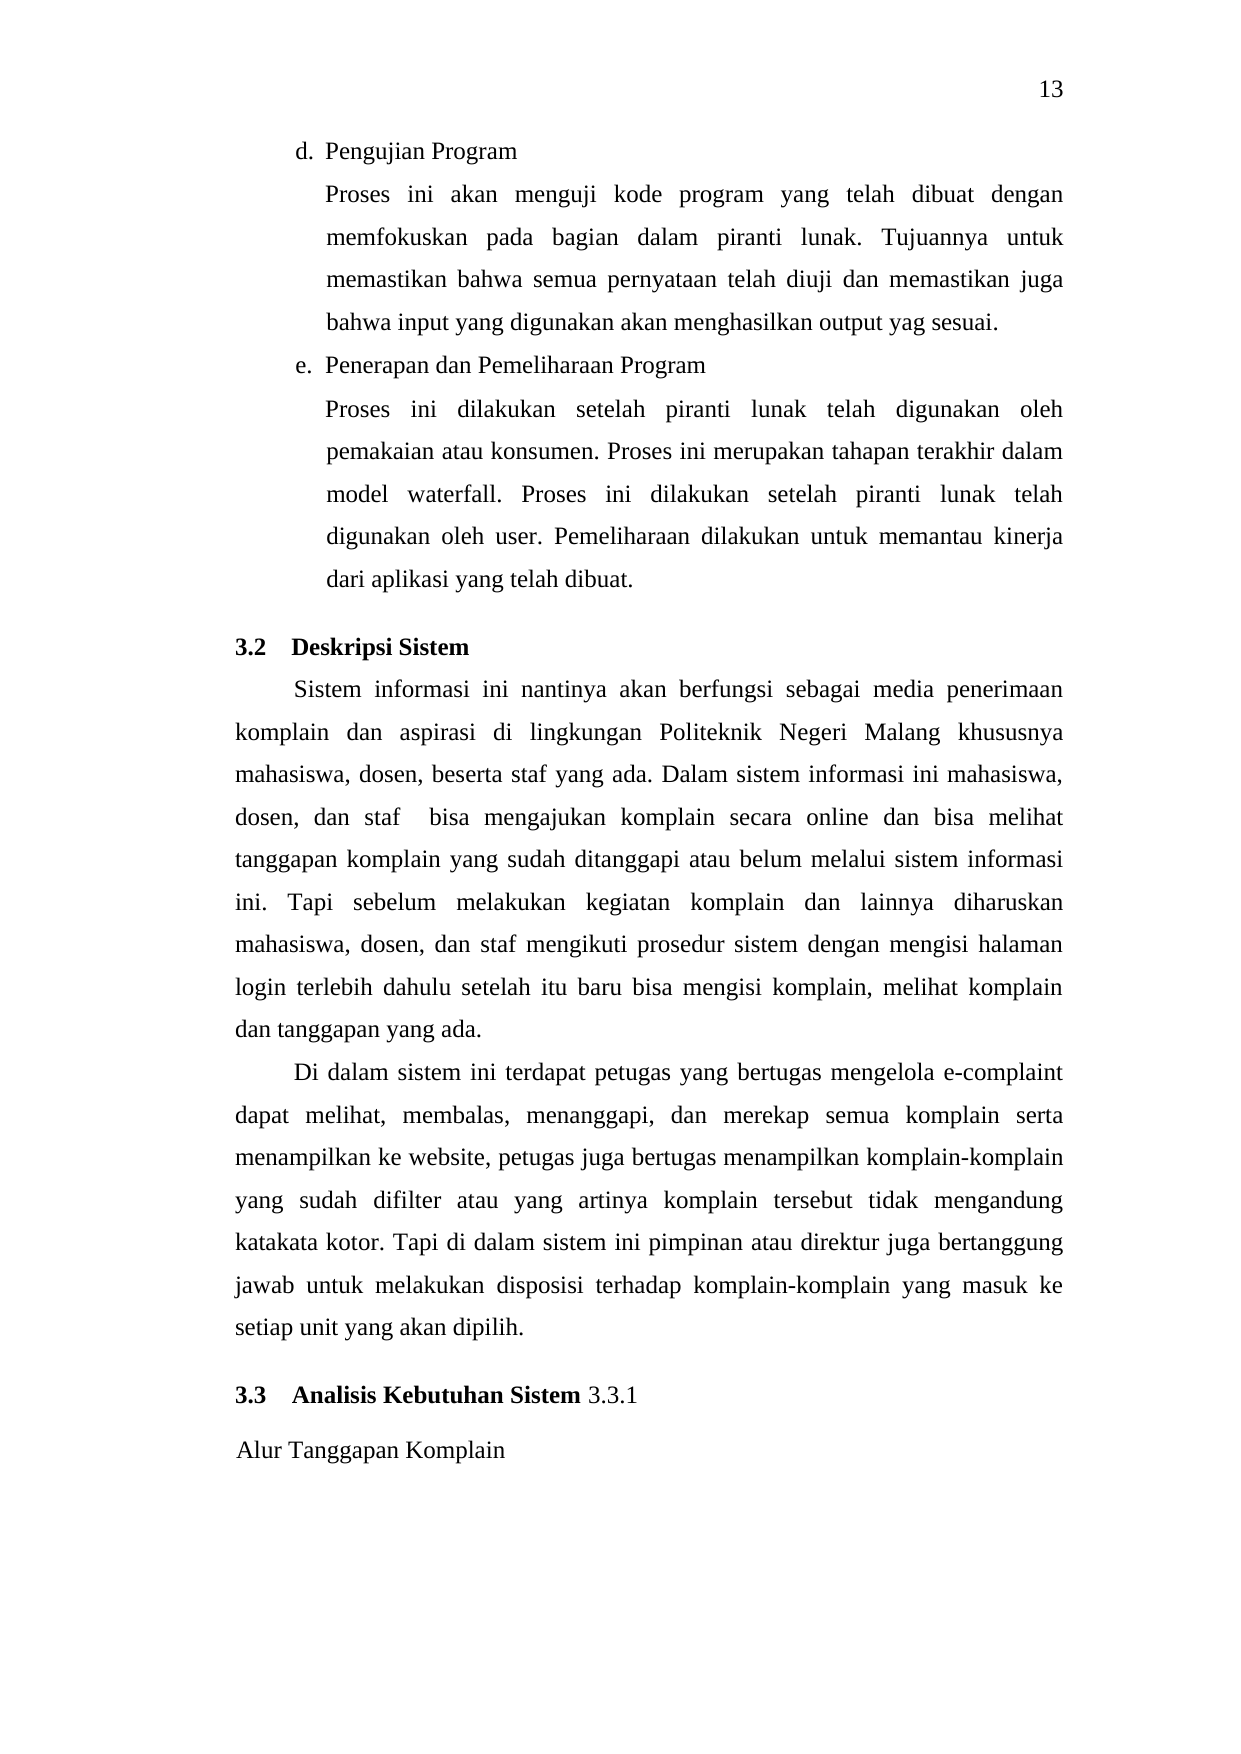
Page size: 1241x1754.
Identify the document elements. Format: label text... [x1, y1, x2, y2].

text Sistem informasi ini nantinya akan berfungsi sebagai media penerimaan komplain dan aspirasi di lingkungan Politeknik Negeri Malang khususnya mahasiswa, dosen, beserta staf yang ada. Dalam sistem informasi ini mahasiswa, dosen, dan staf bisa mengajukan komplain secara online dan bisa melihat tanggapan komplain yang sudah ditanggapi atau belum melalui sistem informasi ini. Tapi sebelum melakukan kegiatan komplain dan lainnya diharuskan mahasiswa, dosen, dan staf mengikuti prosedur sistem dengan mengisi halaman login terlebih dahulu setelah itu baru bisa mengisi komplain, melihat komplain dan tanggapan yang ada. [235, 674, 1064, 1043]
text Proses ini dilakukan setelah piranti lunak telah digunakan oleh pemakaian atau konsumen. Proses ini merupakan tahapan terakhir dalam model waterfall. Proses ini dilakukan setelah piranti lunak telah digunakan oleh user. Pemeliharaan dilakukan untuk memantau kinerja dari aplikasi yang telah dibuat. [325, 394, 1064, 592]
list Penerapan dan Pemeliharaan Program [295, 351, 1064, 379]
text Proses ini akan menguji kode program yang telah dibuat dengan memfokuskan pada bagian dalam piranti lunak. Tujuannya untuk memastikan bahwa semua pernyataan telah diuji dan memastikan juga bahwa input yang digunakan akan menghasilkan output yag sesuai. [325, 179, 1064, 336]
text Di dalam sistem ini terdapat petugas yang bertugas mengelola e-complaint dapat melihat, membalas, menanggapi, dan merekap semua komplain serta menampilkan ke website, petugas juga bertugas menampilkan komplain-komplain yang sudah difilter atau yang artinya komplain tersebut tidak mengandung katakata kotor. Tapi di dalam sistem ini pimpinan atau direktur juga bertanggung jawab untuk melakukan disposisi terhadap komplain-komplain yang masuk ke setiap unit yang akan dipilih. [235, 1057, 1064, 1341]
list Pengujian Program [295, 136, 1064, 165]
subtitle 3.2 Deskripsi Sistem [235, 632, 1063, 660]
text 3.3 Analisis Kebutuhan Sistem 3.3.1 Alur Tanggapan Komplain [235, 1380, 638, 1464]
